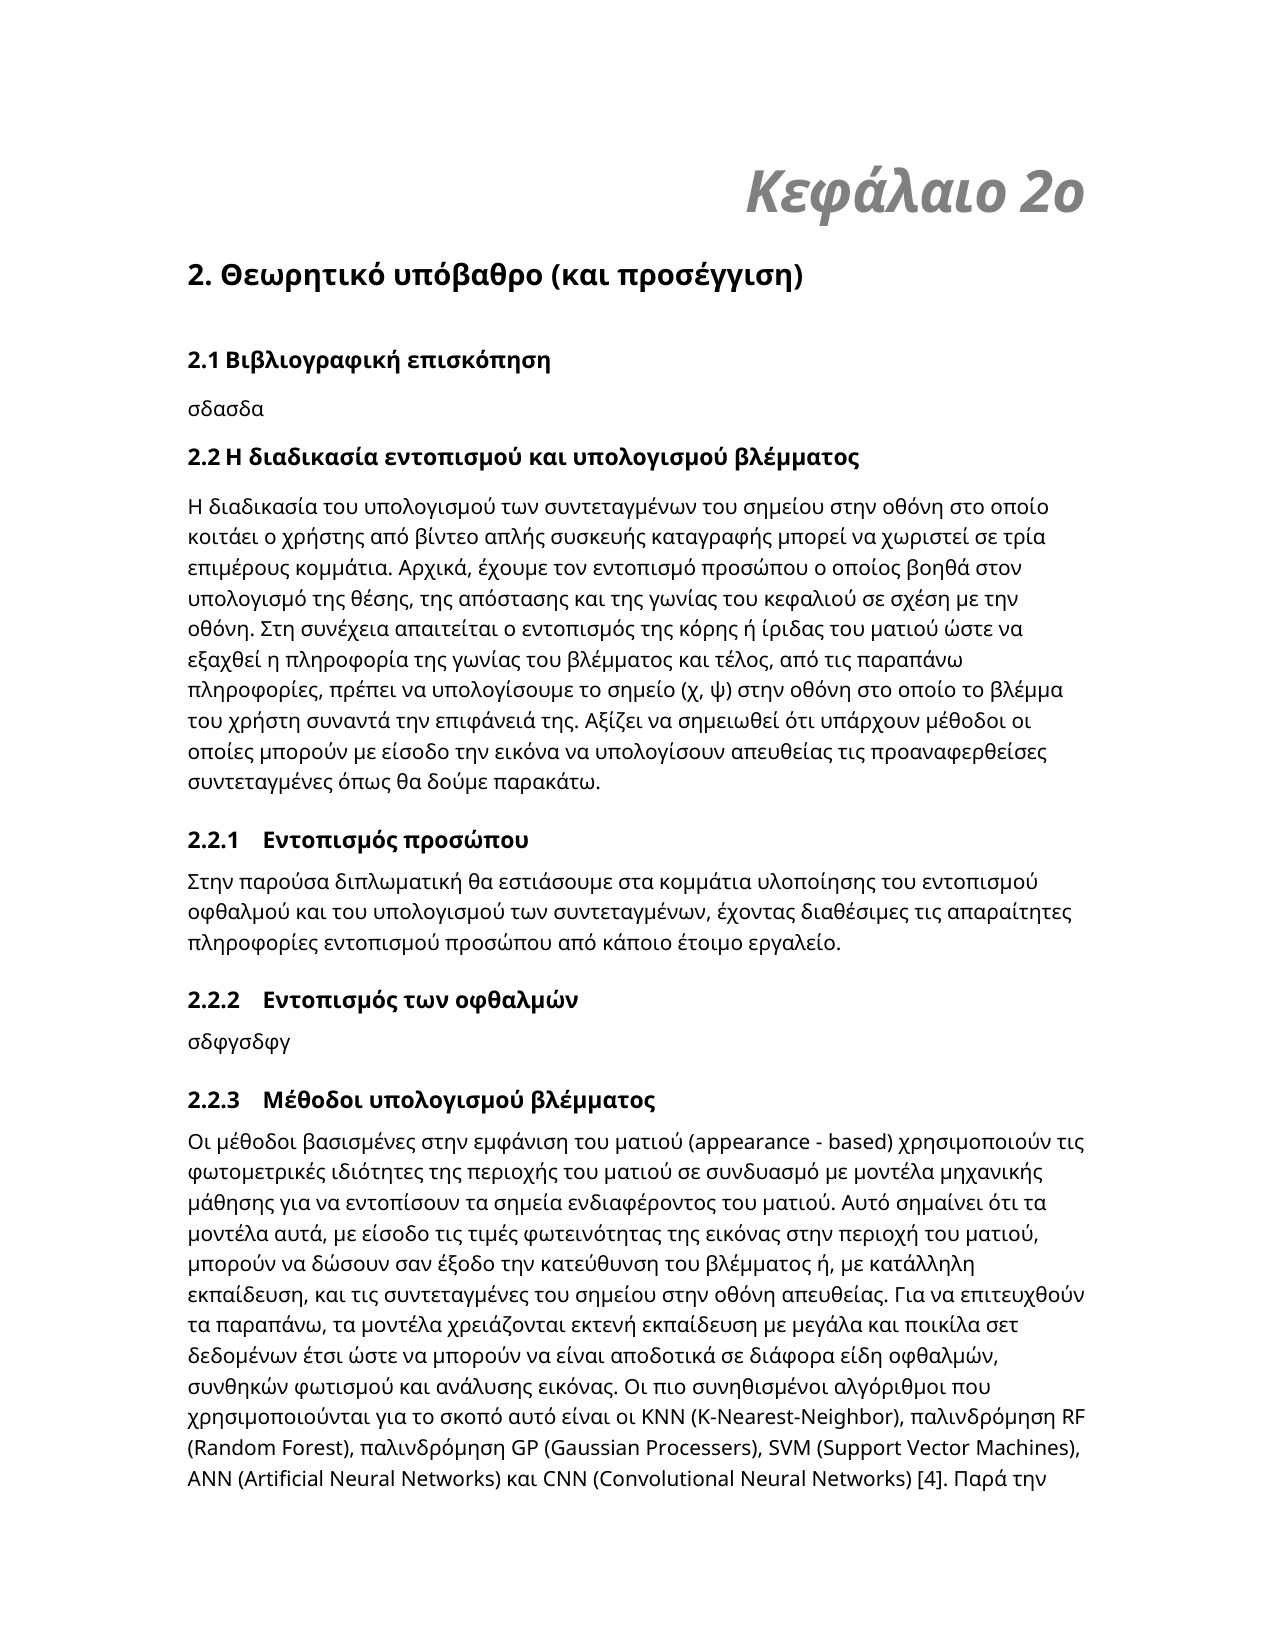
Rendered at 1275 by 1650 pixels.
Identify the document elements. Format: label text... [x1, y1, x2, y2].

subtitle Η διαδικασία εντοπισμού και υπολογισμού βλέμματος [187, 441, 1087, 473]
text σδφγσδφγ [187, 1027, 1087, 1056]
text σδασδα [187, 394, 1087, 422]
subtitle Βιβλιογραφική επισκόπηση [187, 344, 1087, 375]
text Η διαδικασία του υπολογισμού των συντεταγμένων του σημείου στην οθόνη στο οποίο κοιτάει ο χρήστης από βίντεο απλής συσκευής καταγραφής μπορεί να χωριστεί σε τρία επιμέρους κομμάτια. Αρχικά, έχουμε τον εντοπισμό προσώπου ο οποίος βοηθά στον υπολογισμό της θέσης, της απόστασης και της γωνίας του κεφαλιού σε σχέση με την οθόνη. Στη συνέχεια απαιτείται ο εντοπισμός της κόρης ή ίριδας του ματιού ώστε να εξαχθεί η πληροφορία της γωνίας του βλέμματος και τέλος, από τις παραπάνω πληροφορίες, πρέπει να υπολογίσουμε το σημείο (χ, ψ) στην οθόνη στο οποίο το βλέμμα του χρήστη συναντά την επιφάνειά της. Αξίζει να σημειωθεί ότι υπάρχουν μέθοδοι οι οποίες μπορούν με είσοδο την εικόνα να υπολογίσουν απευθείας τις προαναφερθείσες συντεταγμένες όπως θα δούμε παρακάτω. [187, 492, 1087, 796]
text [187, 1127, 1087, 1492]
subtitle 2. Θεωρητικό υπόβαθρο (και προσέγγιση) [187, 254, 1087, 294]
list Εντοπισμός των οφθαλμών [187, 984, 1087, 1015]
title Κεφάλαιο 2ο [225, 150, 1087, 229]
text Στην παρούσα διπλωματική θα εστιάσουμε στα κομμάτια υλοποίησης του εντοπισμού οφθαλμού και του υπολογισμού των συντεταγμένων, έχοντας διαθέσιμες τις απαραίτητες πληροφορίες εντοπισμού προσώπου από κάποιο έτοιμο εργαλείο. [187, 867, 1087, 956]
list Μέθοδοι υπολογισμού βλέμματος [187, 1083, 1087, 1114]
list Εντοπισμός προσώπου [187, 823, 1087, 854]
